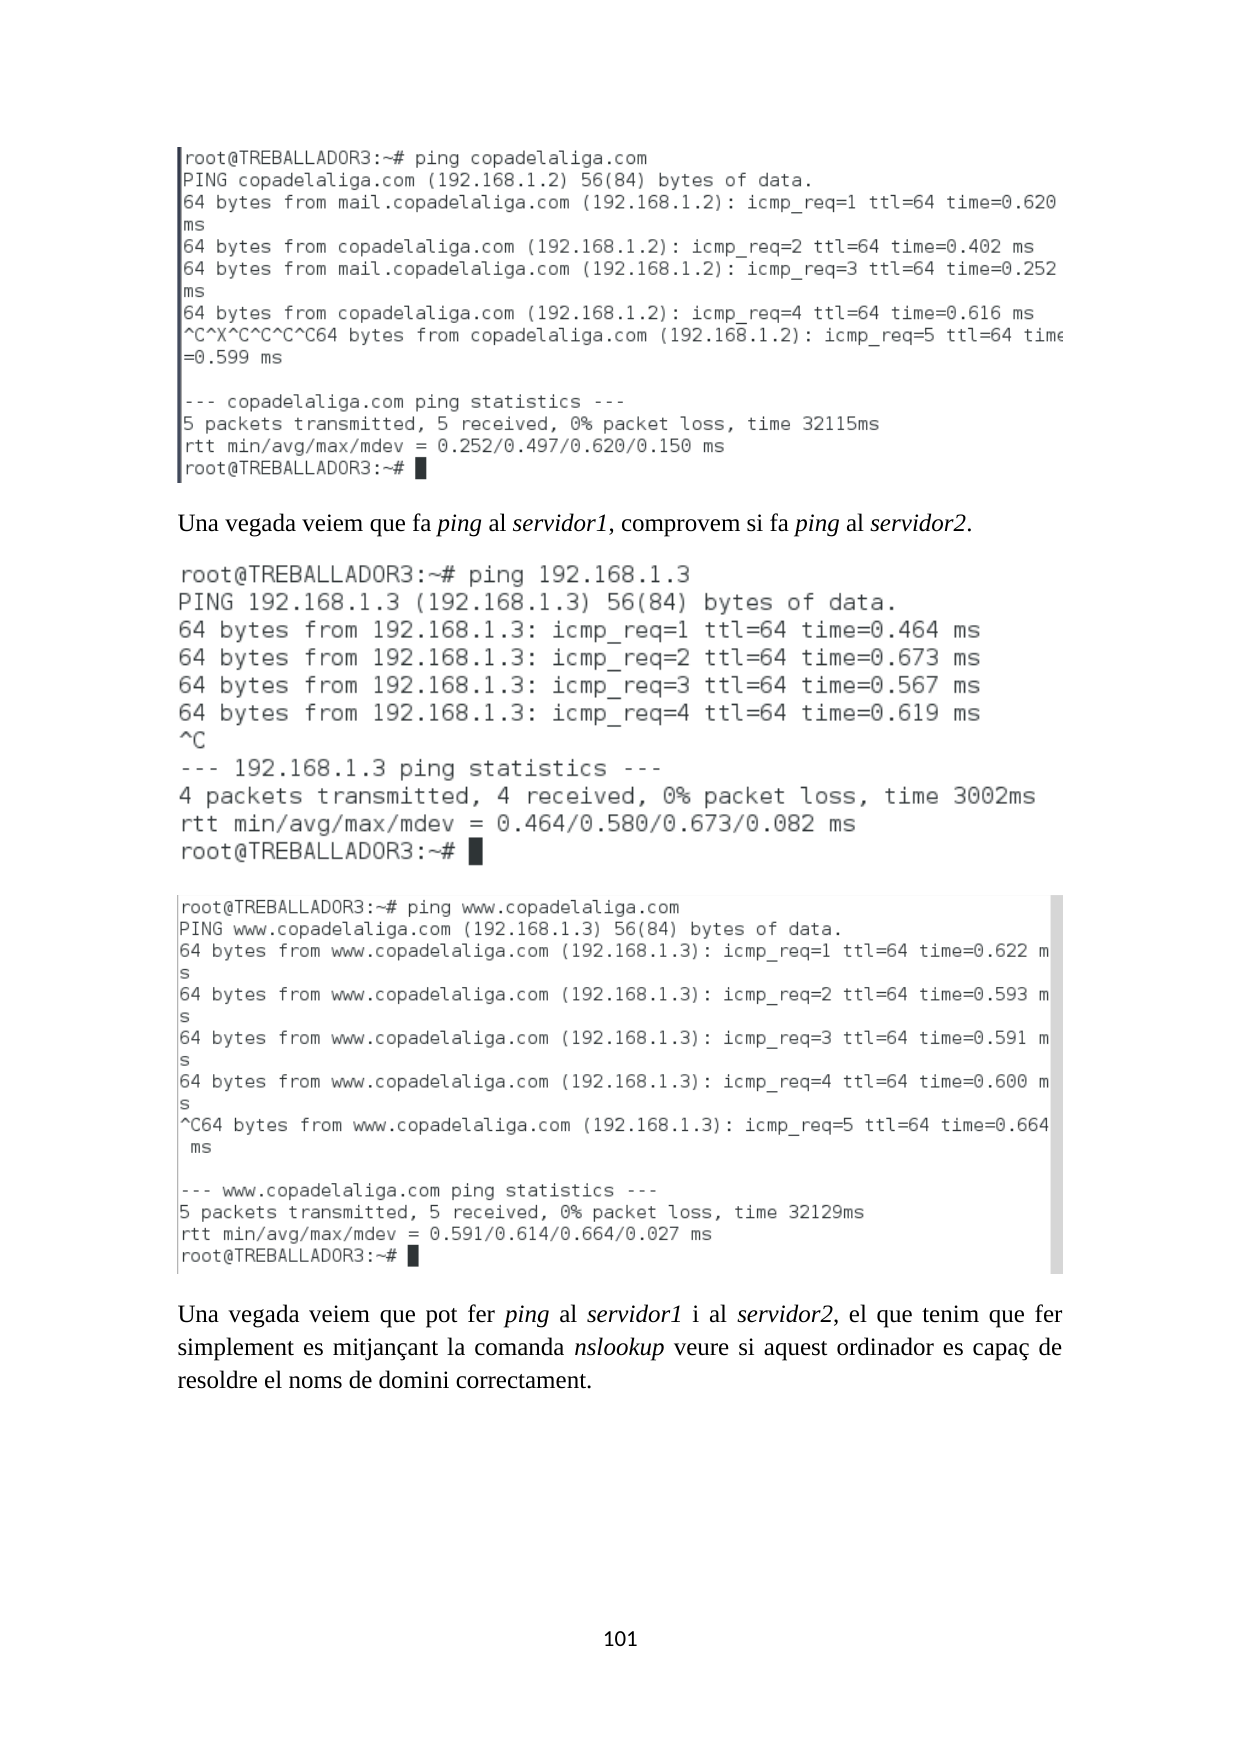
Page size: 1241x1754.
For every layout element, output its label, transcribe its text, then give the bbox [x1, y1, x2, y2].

picture [177, 561, 1063, 870]
text Una vegada veiem que pot fer ping al servidor1 i al servidor2, el que tenim que fer simplement es mitjançant la comanda nslookup veure si aquest ordinador es capaç de resoldre el noms de domini correctament. [177, 1299, 1063, 1394]
picture [177, 147, 1063, 483]
text Una vegada veiem que fa ping al servidor1, comprovem si fa ping al servidor2. [177, 508, 1063, 536]
picture [177, 895, 1063, 1274]
